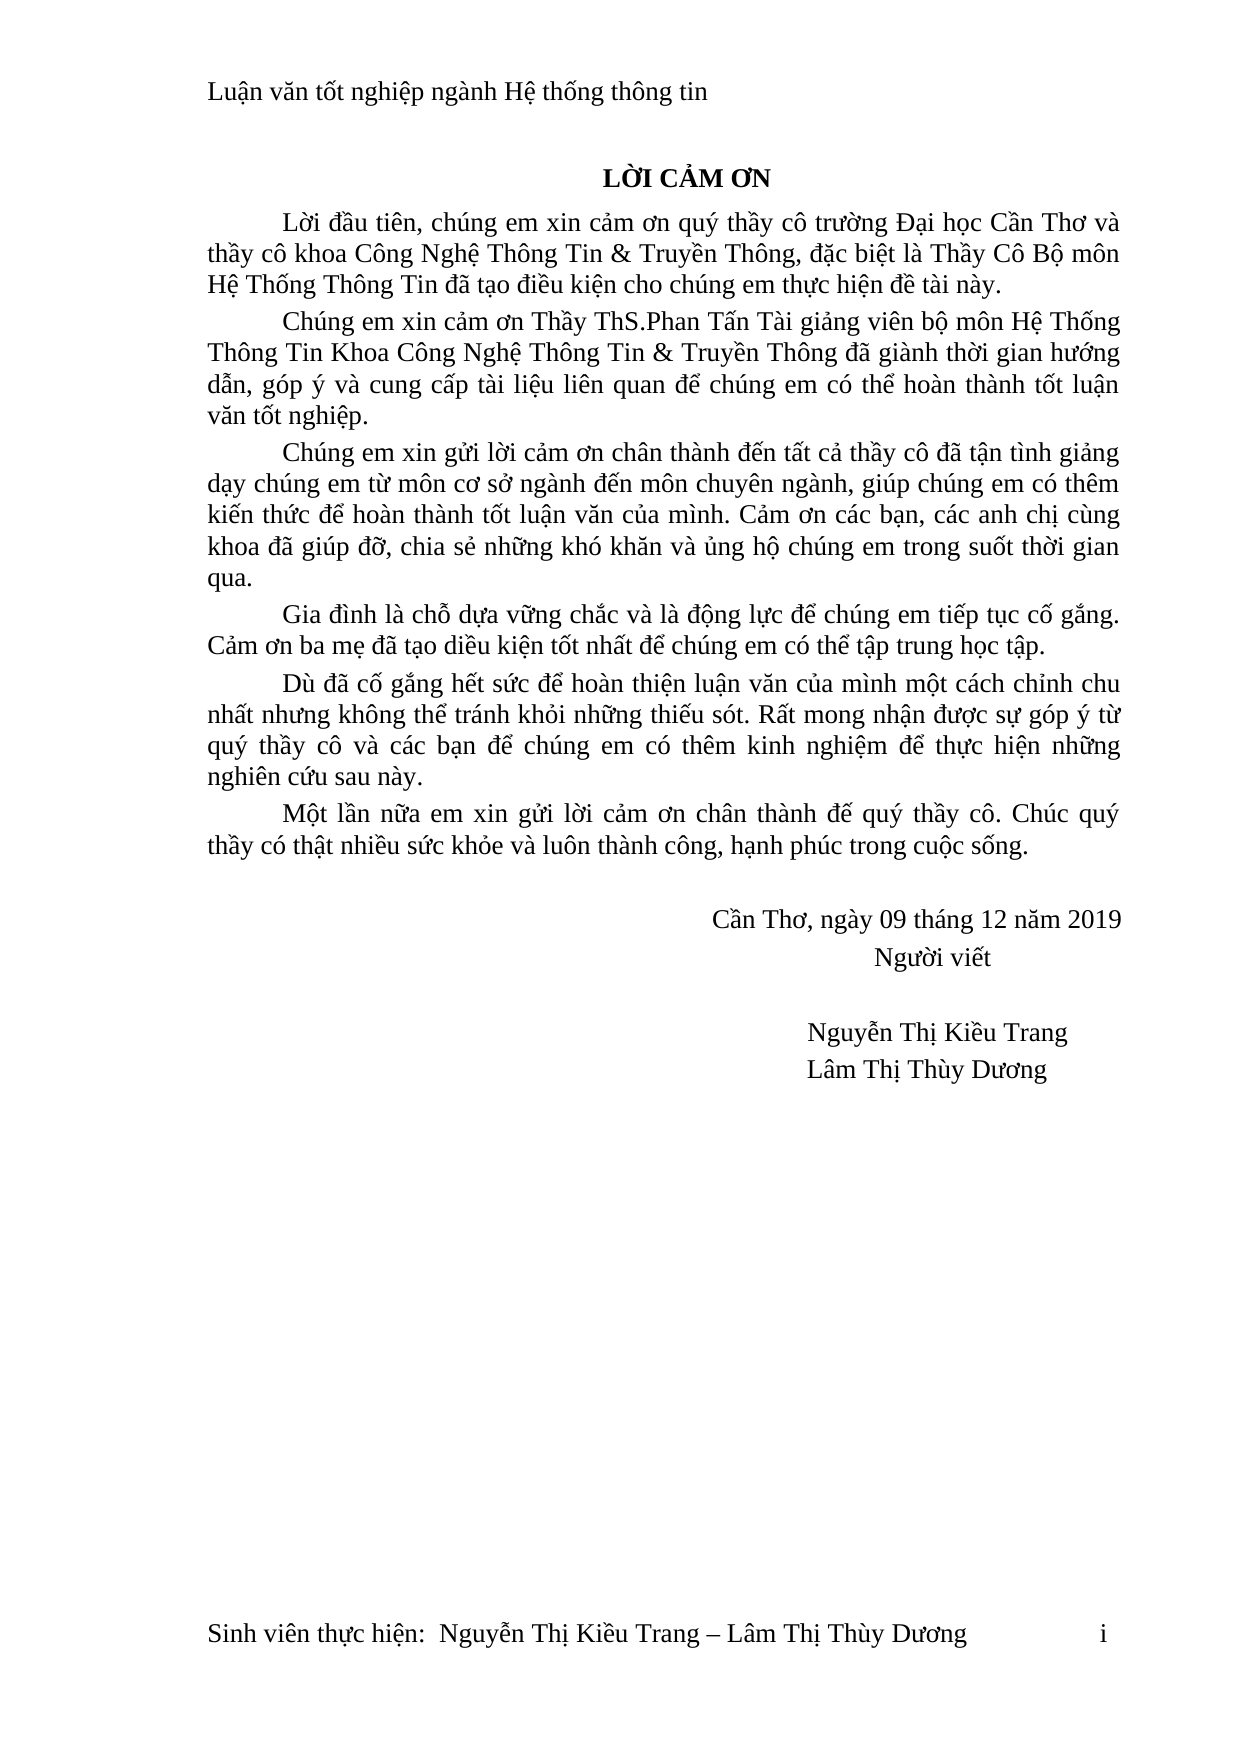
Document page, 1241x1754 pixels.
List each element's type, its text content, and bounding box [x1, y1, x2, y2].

text Chúng em xin cảm ơn Thầy ThS.Phan Tấn Tài giảng viên bộ môn Hệ Thống Thông Tin Khoa Công Nghệ Thông Tin & Truyền Thông đã giành thời gian hướng dẫn, góp ý và cung cấp tài liệu liên quan để chúng em có thể hoàn thành tốt luận văn tốt nghiệp. [207, 305, 1122, 430]
text Lâm Thị Thùy Dương [657, 1053, 1122, 1084]
text Cần Thơ, ngày 09 tháng 12 năm 2019 [207, 903, 1122, 935]
text Một lần nữa em xin gửi lời cảm ơn chân thành đế quý thầy cô. Chúc quý thầy có thật nhiều sức khỏe và luôn thành công, hạnh phúc trong cuộc sống. [207, 798, 1122, 860]
subtitle LỜI CẢM ƠN [252, 162, 1122, 193]
text Dù đã cố gắng hết sức để hoàn thiện luận văn của mình một cách chỉnh chu nhất nhưng không thể tránh khỏi những thiếu sót. Rất mong nhận được sự góp ý từ quý thầy cô và các bạn để chúng em có thêm kinh nghiệm để thực hiện những nghiên cứu sau này. [207, 667, 1122, 791]
text Chúng em xin gửi lời cảm ơn chân thành đến tất cả thầy cô đã tận tình giảng dạy chúng em từ môn cơ sở ngành đến môn chuyên ngành, giúp chúng em có thêm kiến thức để hoàn thành tốt luận văn của mình. Cảm ơn các bạn, các anh chị cùng khoa đã giúp đỡ, chia sẻ những khó khăn và ủng hộ chúng em trong suốt thời gian qua. [207, 436, 1122, 592]
text Nguyễn Thị Kiều Trang [753, 1016, 1122, 1047]
text Người viết [207, 941, 1122, 972]
text Lời đầu tiên, chúng em xin cảm ơn quý thầy cô trường Đại học Cần Thơ và thầy cô khoa Công Nghệ Thông Tin & Truyền Thông, đặc biệt là Thầy Cô Bộ môn Hệ Thống Thông Tin đã tạo điều kiện cho chúng em thực hiện đề tài này. [207, 206, 1122, 299]
text Gia đình là chỗ dựa vững chắc và là động lực để chúng em tiếp tục cố gắng. Cảm ơn ba mẹ đã tạo diều kiện tốt nhất để chúng em có thể tập trung học tập. [207, 598, 1122, 661]
